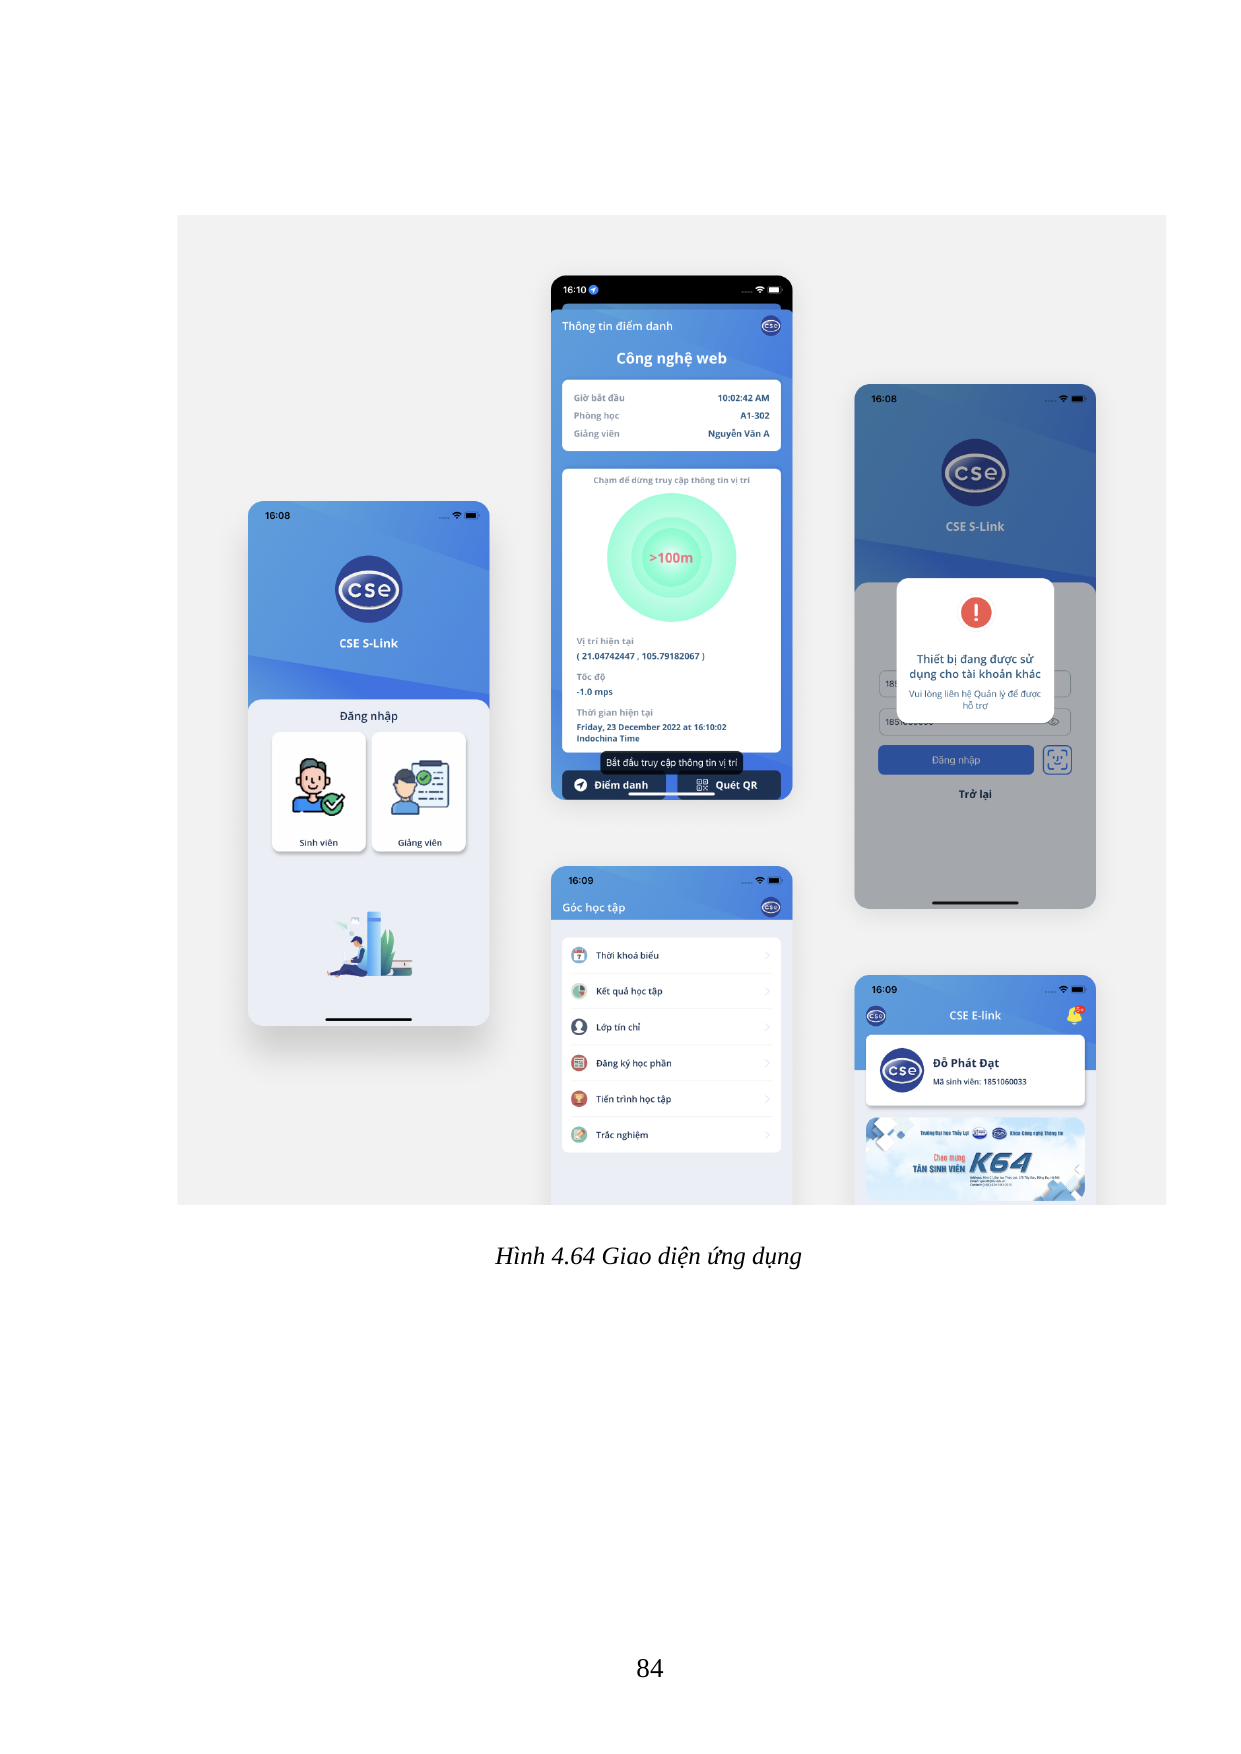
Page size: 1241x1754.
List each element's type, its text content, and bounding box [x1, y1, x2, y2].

text Hình . Giao diện ứng dụng [177, 1241, 1122, 1270]
picture [177, 215, 1167, 1205]
